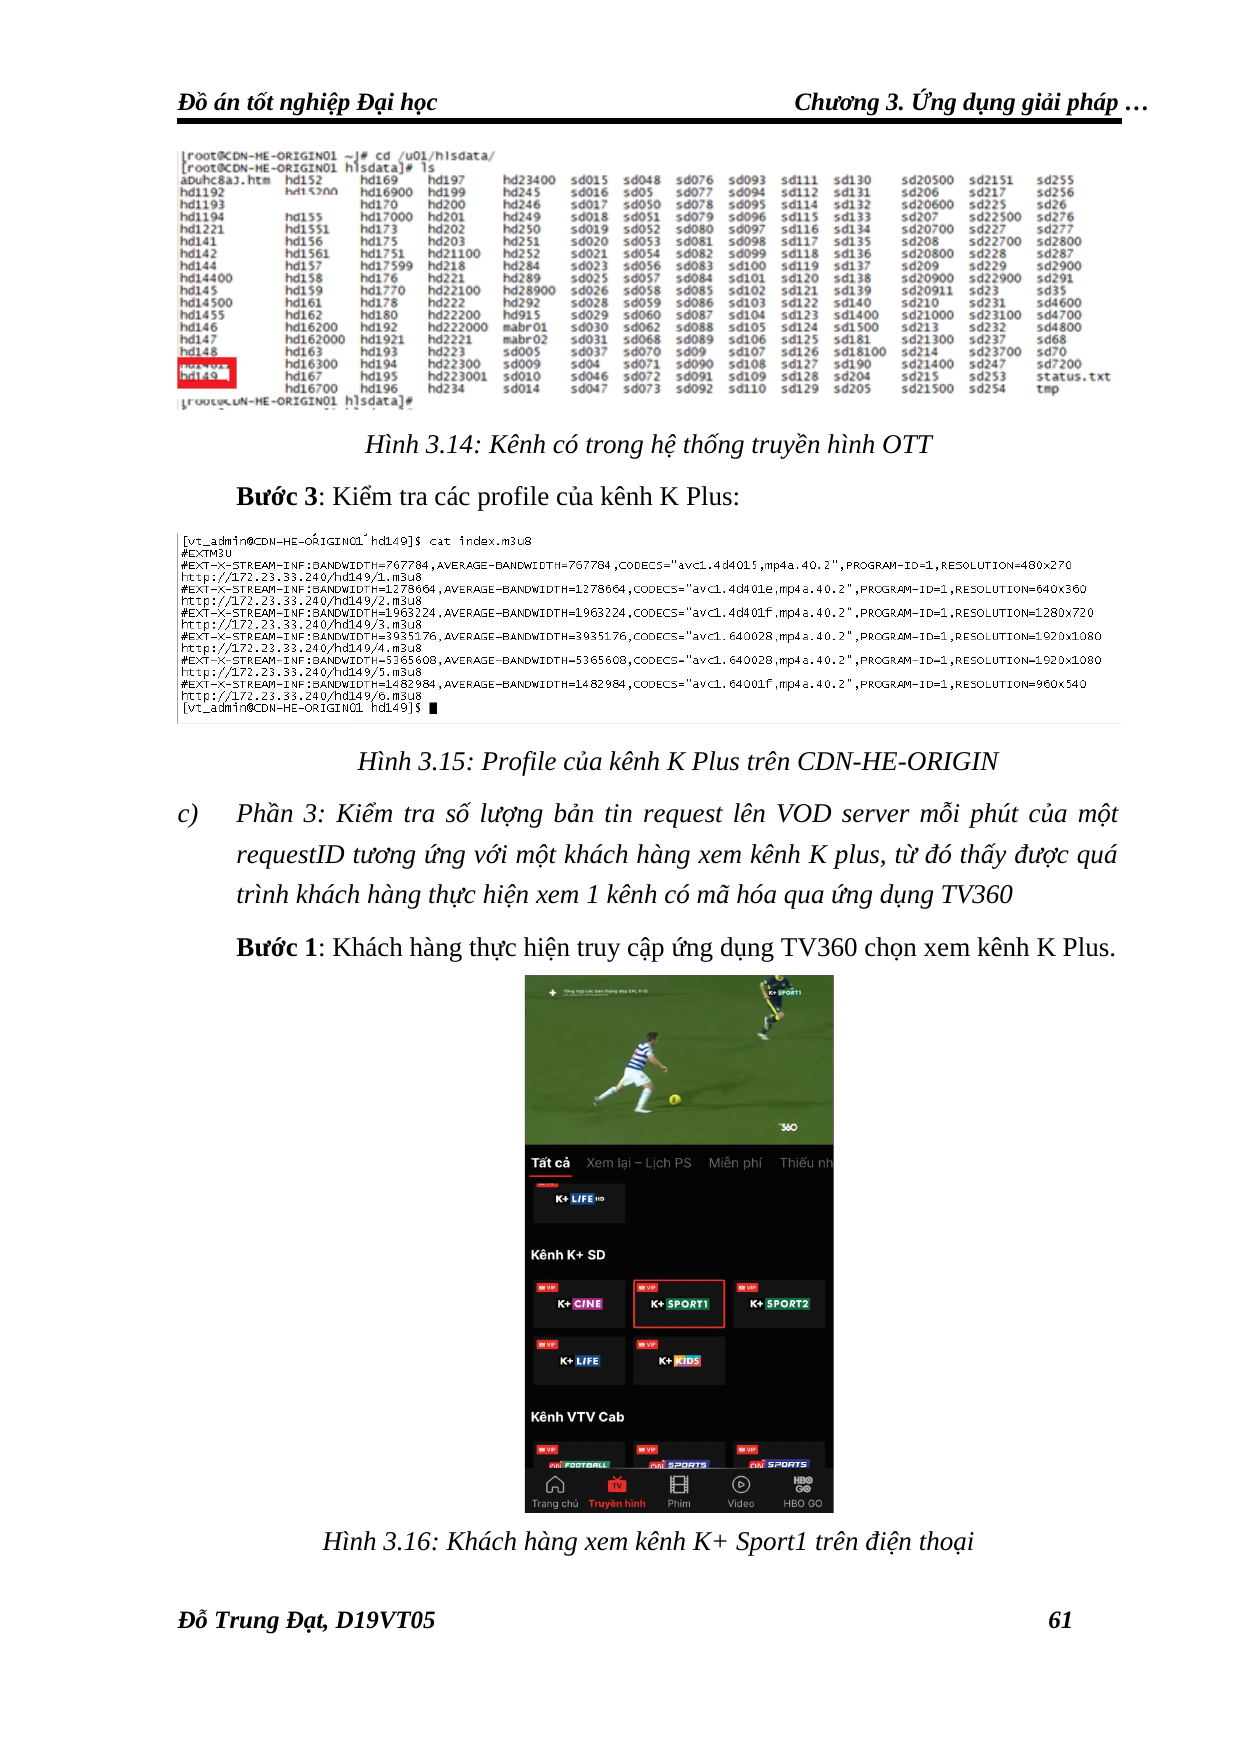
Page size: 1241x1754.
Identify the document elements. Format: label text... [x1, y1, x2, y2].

text Hình 3.15: Profile của kênh K Plus trên CDN-HE-ORIGIN [177, 746, 1122, 777]
picture [177, 533, 1123, 724]
text Bước 3: Kiểm tra các profile của kênh K Plus: [177, 480, 1122, 511]
text Bước 1: Khách hàng thực hiện truy cập ứng dụng TV360 chọn xem kênh K Plus. [177, 931, 1122, 962]
text Hình 3.16: Khách hàng xem kênh K+ Sport1 trên điện thoại [177, 1526, 1122, 1557]
text Hình 3.14: Kênh có trong hệ thống truyền hình OTT [177, 428, 1122, 459]
subtitle Phần 3: Kiểm tra số lượng bản tin request lên VOD server mỗi phút của một requestID tương ứng với một khách hàng xem kênh K plus, từ đó thấy được quá trình khách hàng thực hiện xem 1 kênh có mã hóa qua ứng dụng TV360 [177, 797, 1122, 909]
picture [524, 975, 834, 1513]
picture [177, 147, 1123, 416]
